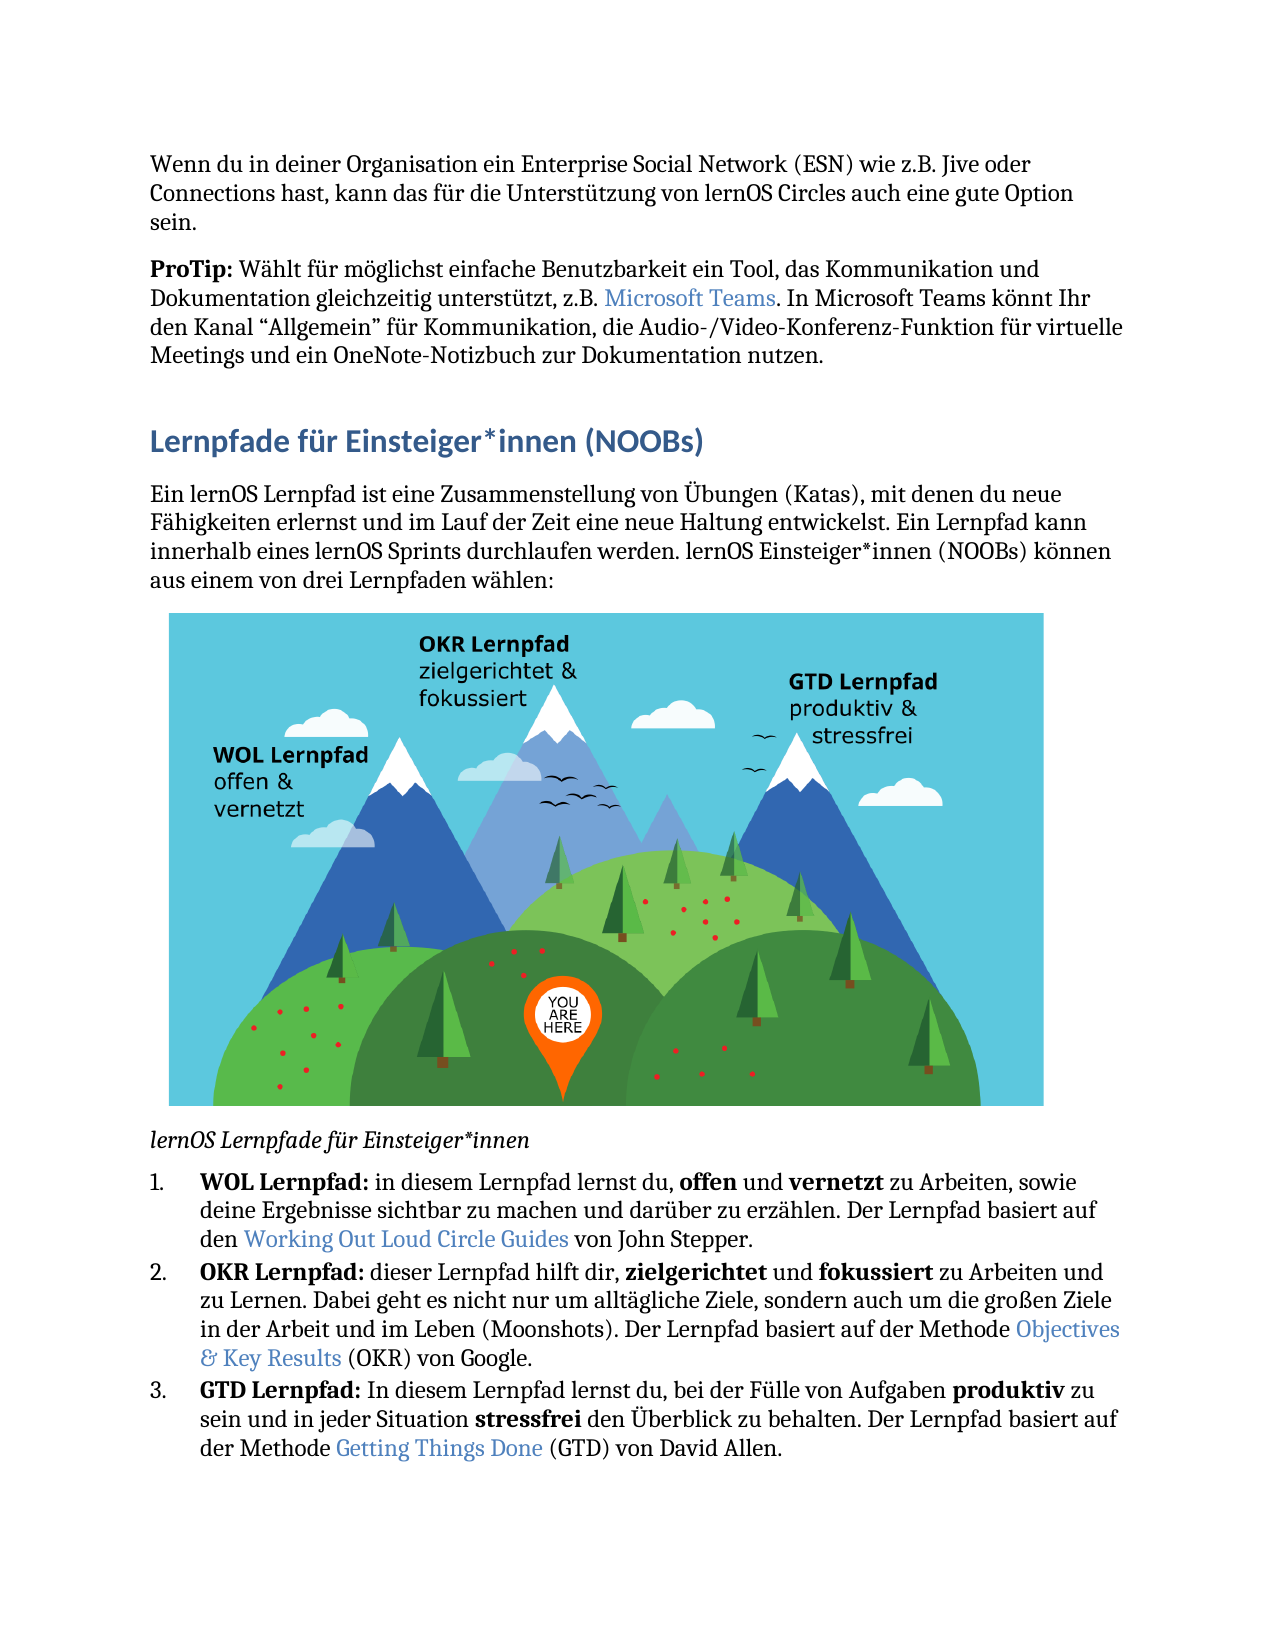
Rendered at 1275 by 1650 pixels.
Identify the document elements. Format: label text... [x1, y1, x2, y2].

text lernOS Lernpfade für Einsteiger*innen [150, 1126, 1125, 1155]
subtitle Lernpfade für Einsteiger*innen (NOOBs) [150, 420, 1125, 461]
list GTD Lernpfad: In diesem Lernpfad lernst du, bei der Fülle von Aufgaben produktiv zu sein und in jeder Situation stressfrei den Überblick zu behalten. Der Lernpfad basiert auf der Methode Getting Things Done (GTD) von David Allen. [150, 1376, 1125, 1462]
text ProTip: Wählt für möglichst einfache Benutzbarkeit ein Tool, das Kommunikation und Dokumentation gleichzeitig unterstützt, z.B. Microsoft Teams. In Microsoft Teams könnt Ihr den Kanal “Allgemein” für Kommunikation, die Audio-/Video-Konferenz-Funktion für virtuelle Meetings und ein OneNote-Notizbuch zur Dokumentation nutzen. [150, 255, 1125, 370]
text Wenn du in deiner Organisation ein Enterprise Social Network (ESN) wie z.B. Jive oder Connections hast, kann das für die Unterstützung von lernOS Circles auch eine gute Option sein. [150, 150, 1125, 236]
picture [168, 613, 1044, 1106]
text Ein lernOS Lernpfad ist eine Zusammenstellung von Übungen (Katas), mit denen du neue Fähigkeiten erlernst und im Lauf der Zeit eine neue Haltung entwickelst. Ein Lernpfad kann innerhalb eines lernOS Sprints durchlaufen werden. lernOS Einsteiger*innen (NOOBs) können aus einem von drei Lernpfaden wählen: [150, 479, 1125, 594]
list WOL Lernpfad: in diesem Lernpfad lernst du, offen und vernetzt zu Arbeiten, sowie deine Ergebnisse sichtbar zu machen und darüber zu erzählen. Der Lernpfad basiert auf den Working Out Loud Circle Guides von John Stepper. [150, 1167, 1125, 1254]
list OKR Lernpfad: dieser Lernpfad hilft dir, zielgerichtet und fokussiert zu Arbeiten und zu Lernen. Dabei geht es nicht nur um alltägliche Ziele, sondern auch um die großen Ziele in der Arbeit und im Leben (Moonshots). Der Lernpfad basiert auf der Methode Objectives & Key Results (OKR) von Google. [150, 1257, 1125, 1372]
